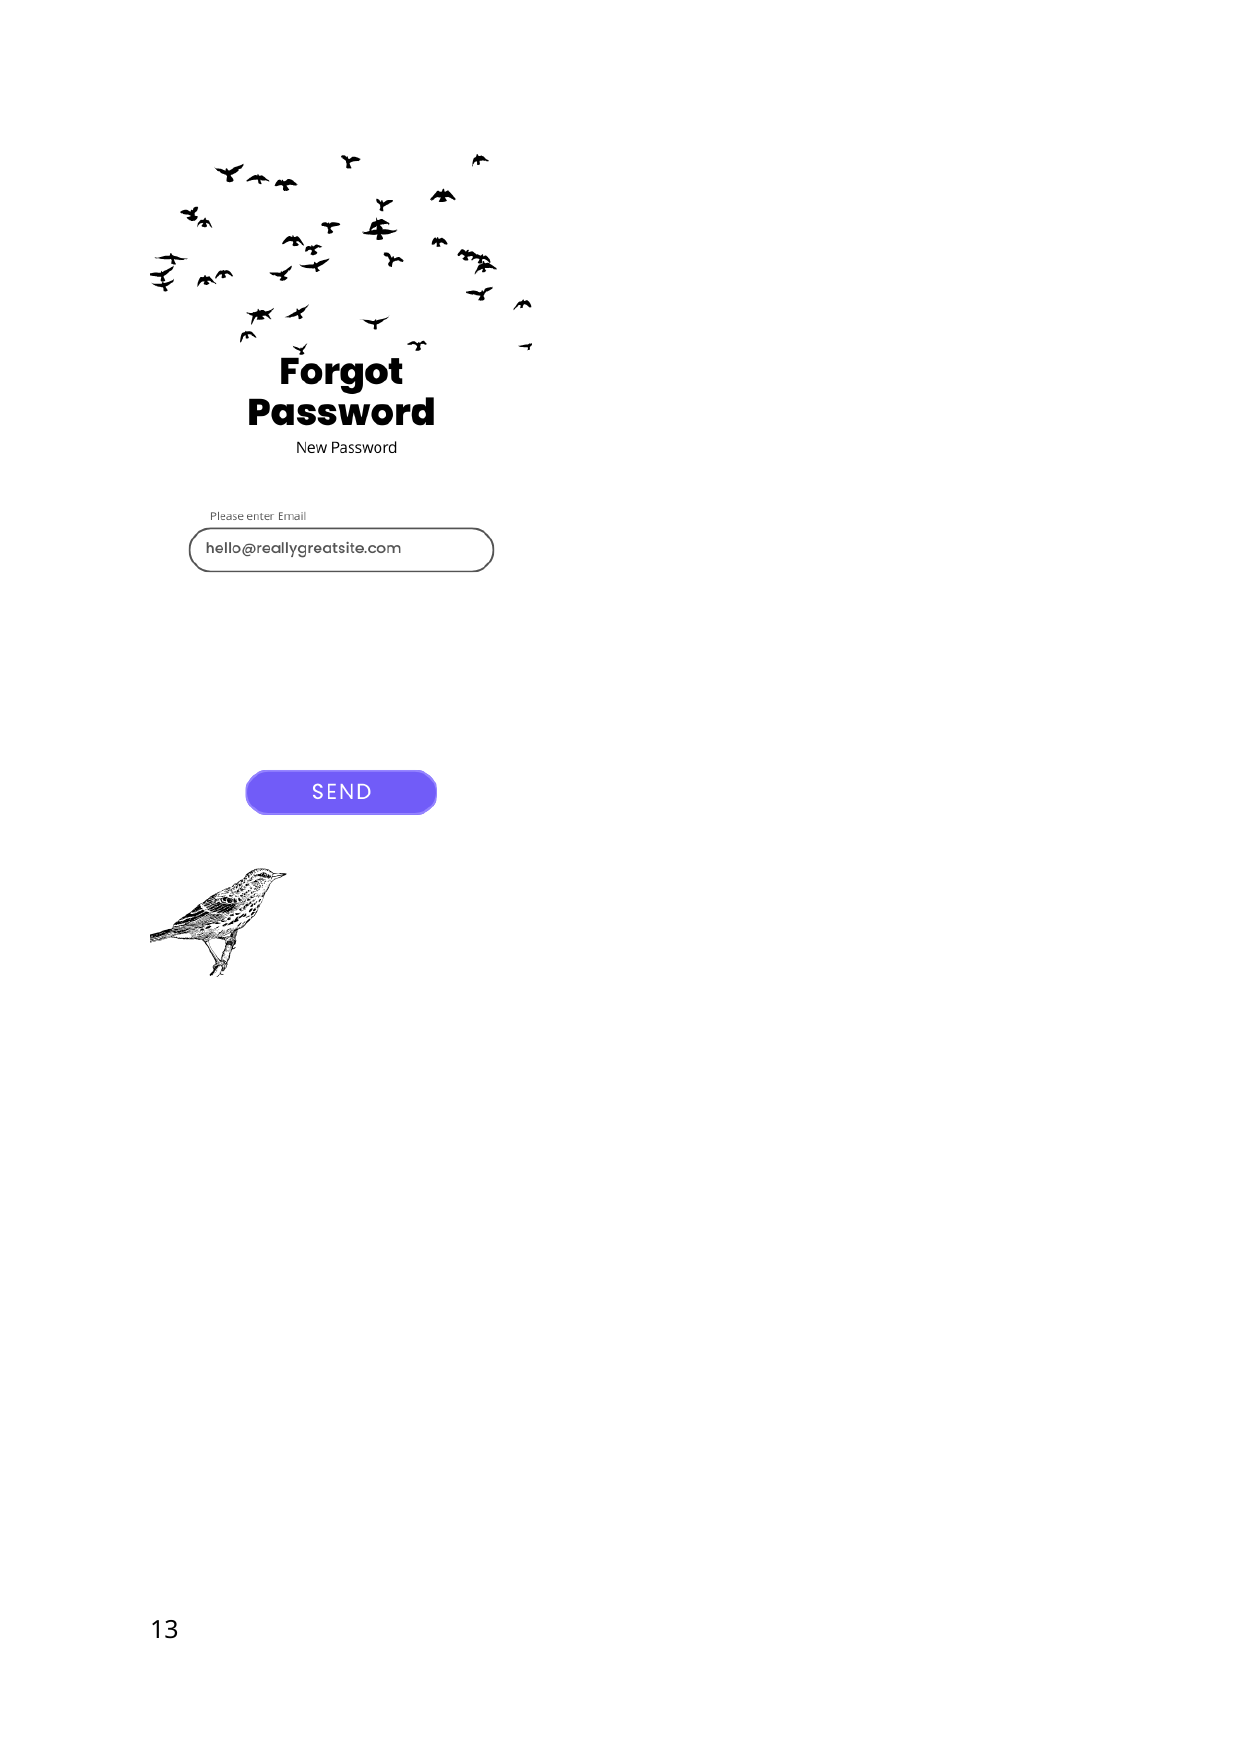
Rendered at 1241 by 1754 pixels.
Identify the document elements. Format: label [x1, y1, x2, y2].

picture [150, 150, 532, 977]
